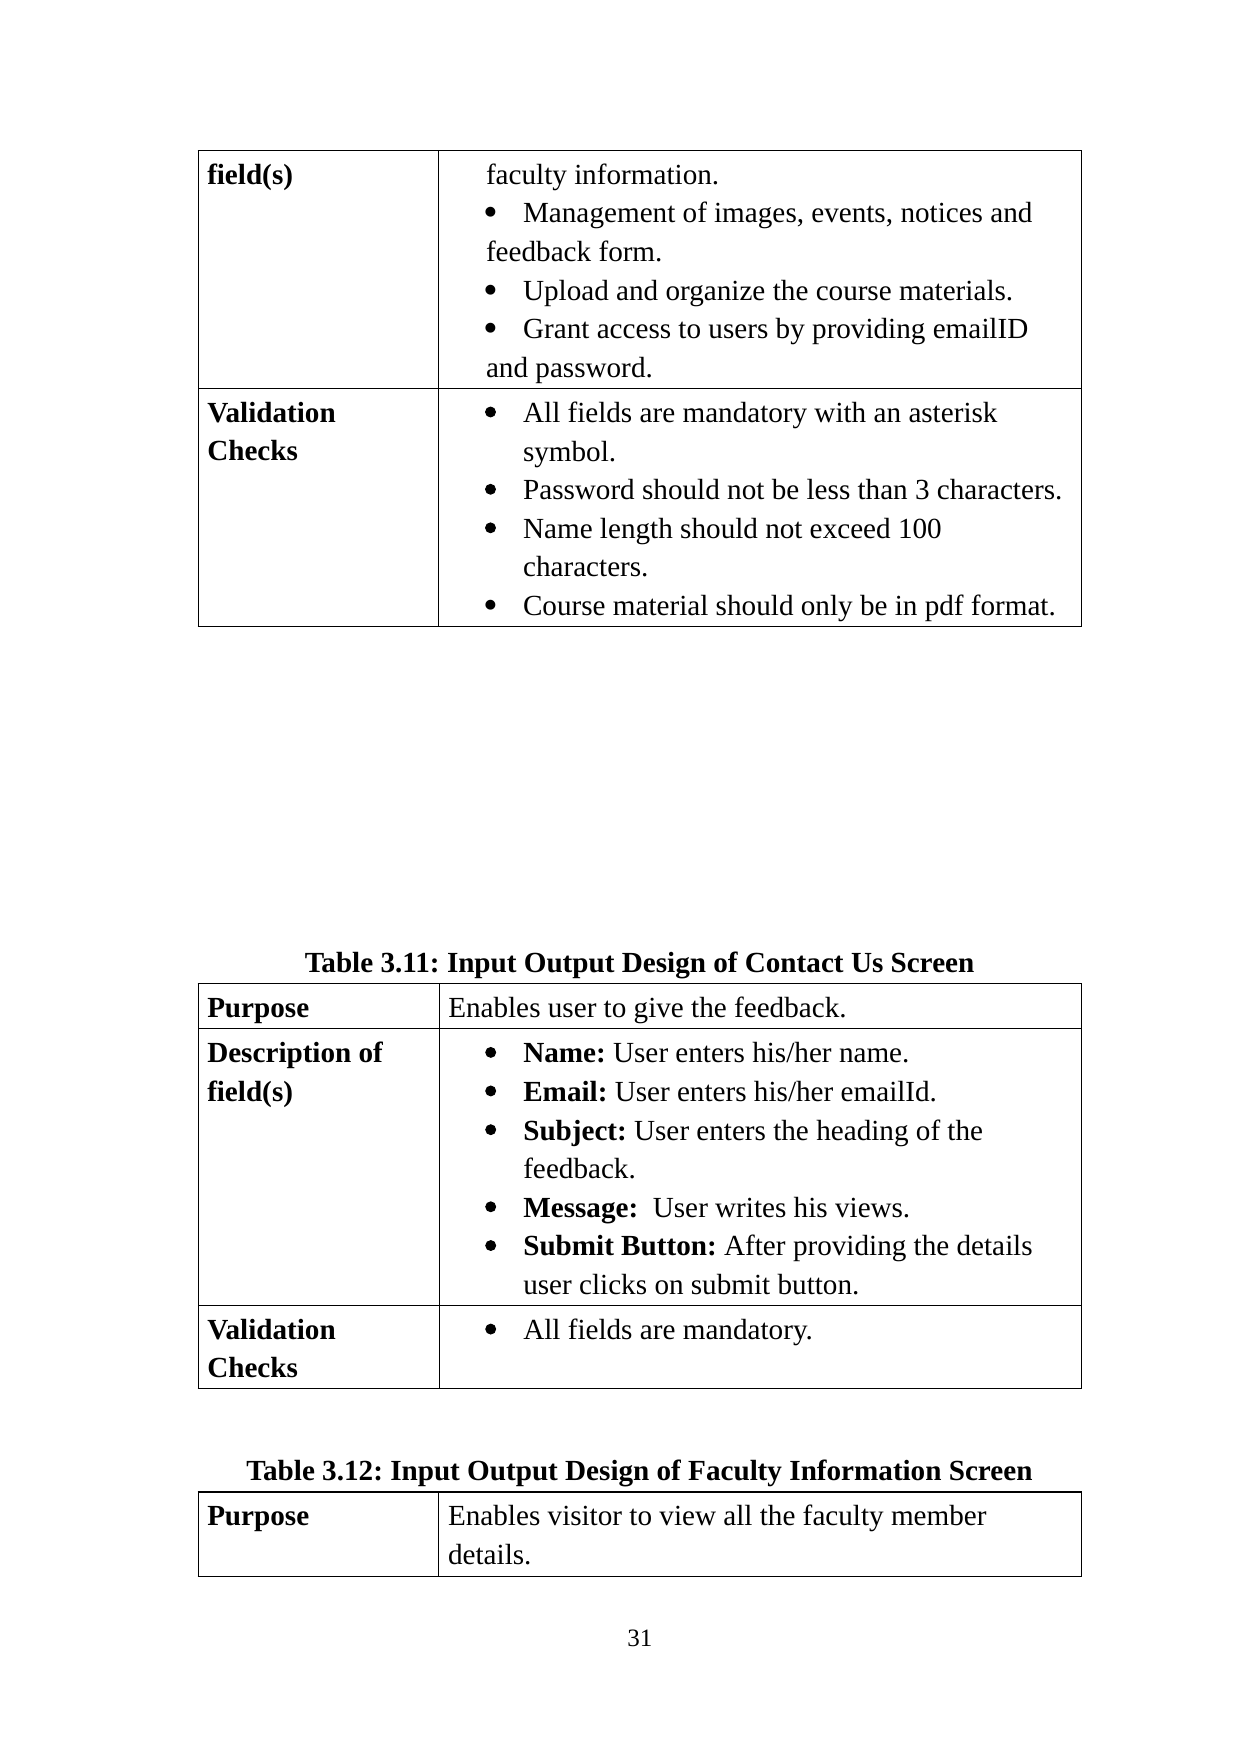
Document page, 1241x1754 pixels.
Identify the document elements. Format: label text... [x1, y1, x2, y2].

table_cell Name: User enters his/her name. Email: User enters his/her emailId. Subject: User enters the heading of the feedback. Message: User writes his views. Submit Button: After providing the details user clicks on submit button. [440, 1029, 1081, 1305]
table_cell Validation Checks [199, 1306, 439, 1388]
table_cell All fields are mandatory. [440, 1306, 1081, 1388]
table_header Enables user to give the feedback. [440, 984, 1081, 1028]
table_cell Description of field(s) [199, 1029, 439, 1305]
table_cell All fields are mandatory with an asterisk symbol. Password should not be less than 3 characters. Name length should not exceed 100 characters. Course material should only be in pdf format. [439, 389, 1081, 626]
text Table 3.11: Input Output Design of Contact Us Screen [189, 945, 1090, 978]
text Table 3.12: Input Output Design of Faculty Information Screen [189, 1453, 1090, 1486]
table_header Purpose [199, 984, 439, 1028]
table_header Enables visitor to view all the faculty member details. [439, 1493, 1081, 1576]
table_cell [439, 151, 1081, 388]
table_header Purpose [199, 1493, 438, 1576]
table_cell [199, 151, 438, 388]
table_cell Validation Checks [199, 389, 438, 626]
